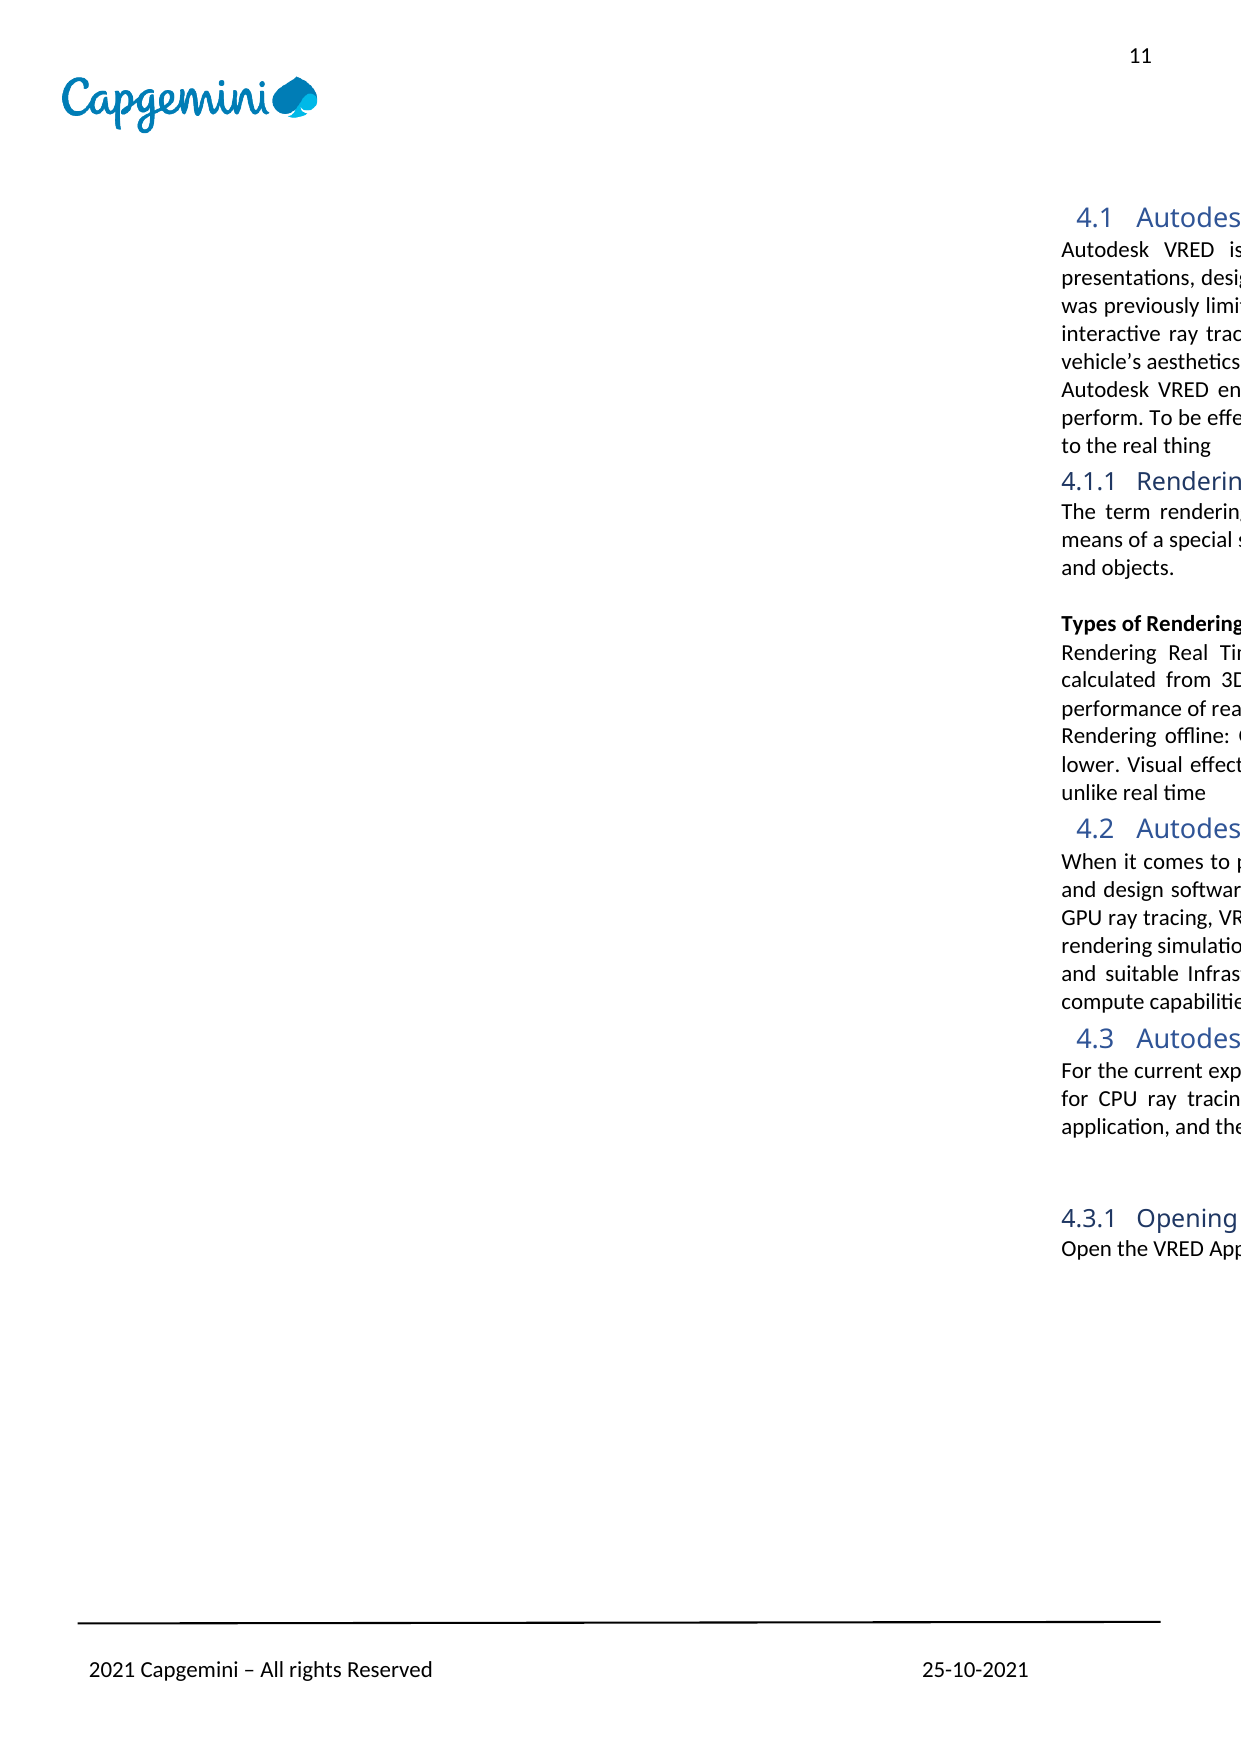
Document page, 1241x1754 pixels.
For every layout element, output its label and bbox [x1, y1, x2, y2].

picture [121, 95, 128, 109]
picture [143, 94, 149, 107]
picture [61, 73, 318, 136]
picture [143, 118, 149, 128]
picture [164, 94, 169, 103]
